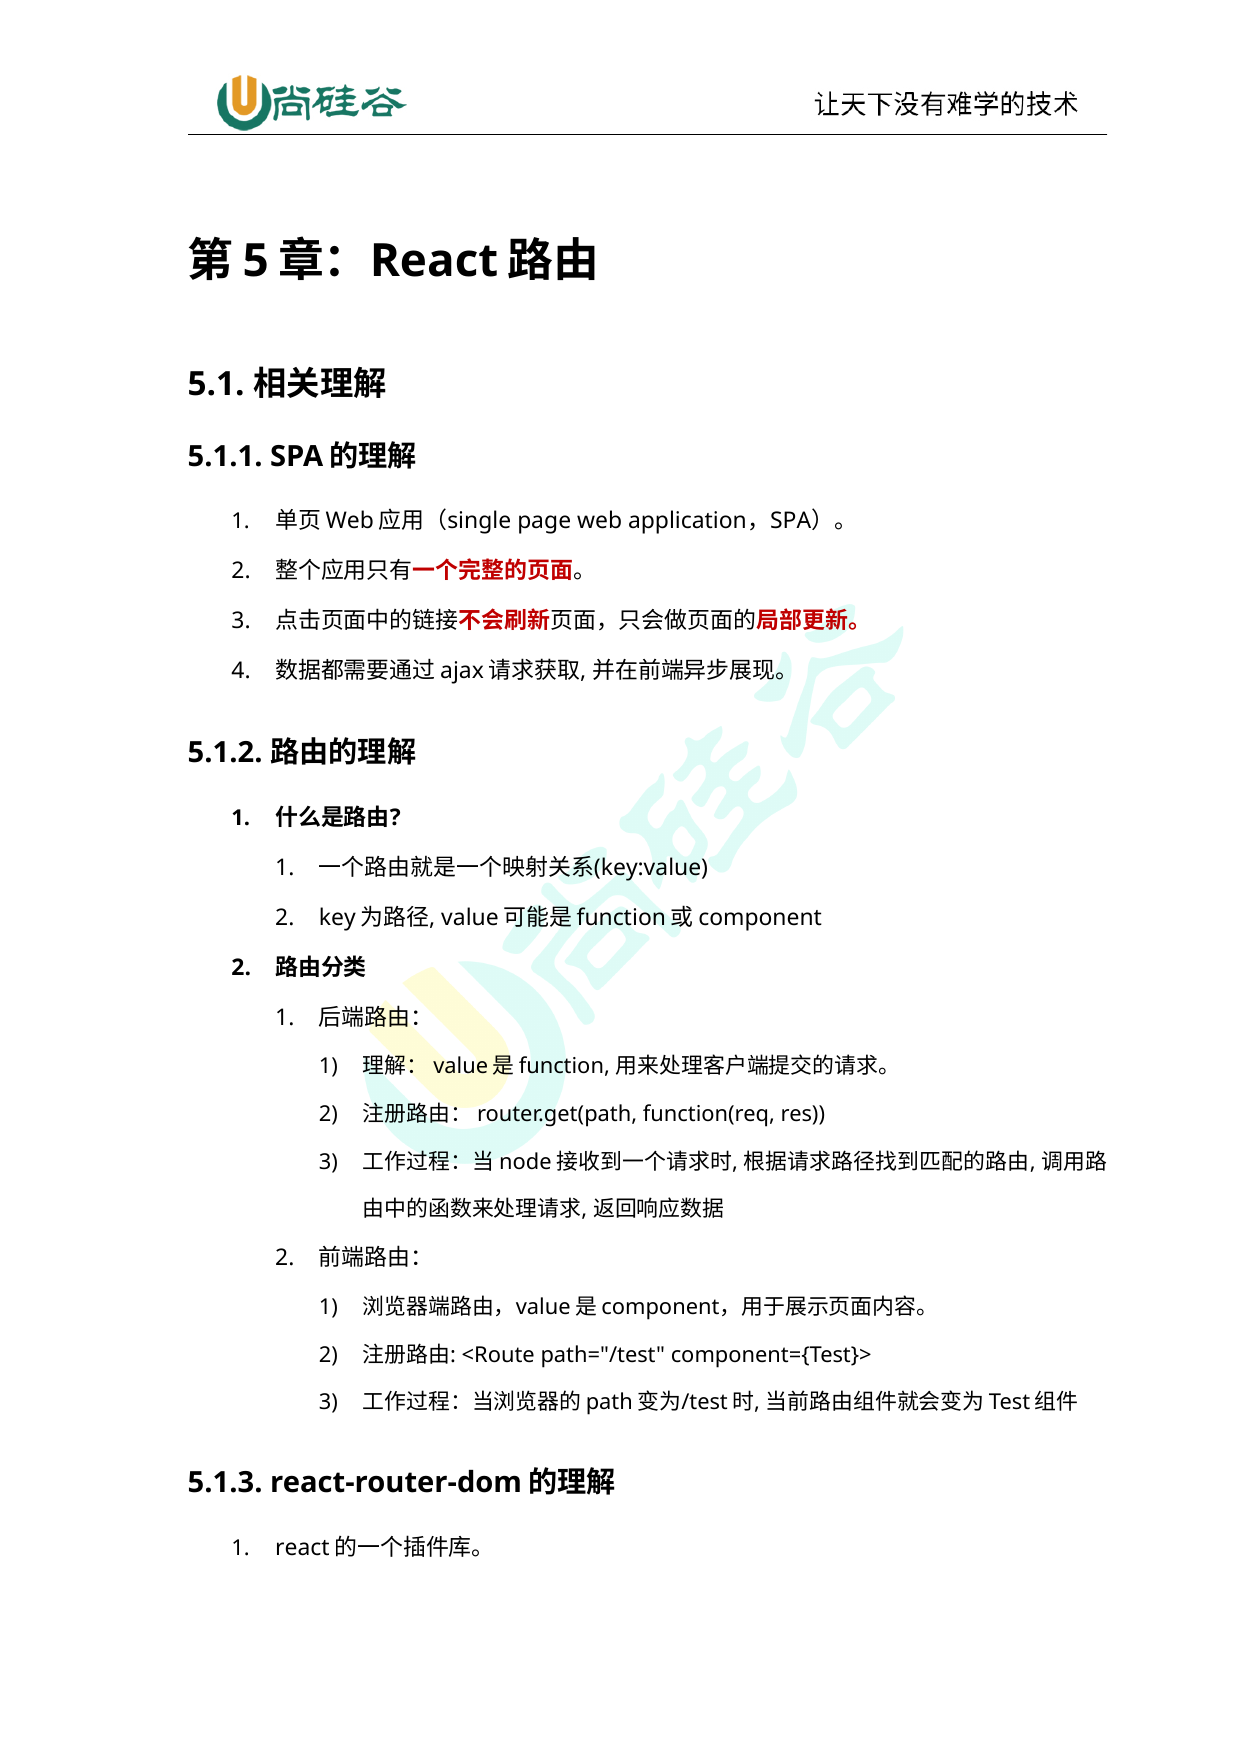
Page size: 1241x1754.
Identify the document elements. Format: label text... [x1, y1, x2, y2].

list 单页Web应用（single page web application，SPA）。 [231, 502, 1107, 535]
list 什么是路由? [231, 798, 1107, 832]
list 工作过程：当node接收到一个请求时, 根据请求路径找到匹配的路由, 调用路由中的函数来处理请求, 返回响应数据 [319, 1144, 1107, 1223]
list 一个路由就是一个映射关系(key:value) [275, 848, 1107, 882]
subtitle 5.1.2. 路由的理解 [187, 729, 1107, 771]
list 前端路由： [275, 1239, 1107, 1272]
list 注册路由: <Route path="/test" component={Test}> [319, 1337, 1107, 1368]
list 理解： value是function, 用来处理客户端提交的请求。 [319, 1048, 1107, 1080]
picture [215, 73, 1080, 132]
list react的一个插件库。 [231, 1528, 1107, 1562]
list 浏览器端路由，value是component，用于展示页面内容。 [319, 1289, 1107, 1321]
text 第5章：React路由 [187, 223, 1107, 289]
list key为路径, value可能是function或component [275, 898, 1107, 932]
list 工作过程：当浏览器的path变为/test时, 当前路由组件就会变为Test组件 [319, 1384, 1107, 1416]
subtitle 5.1.3. react-router-dom的理解 [187, 1459, 1107, 1501]
list 注册路由： router.get(path, function(req, res)) [319, 1096, 1107, 1128]
list 整个应用只有一个完整的页面。 [231, 552, 1107, 585]
list 数据都需要通过ajax请求获取, 并在前端异步展现。 [231, 652, 1107, 685]
subtitle 5.1. 相关理解 [187, 357, 1107, 405]
subtitle 5.1.1. SPA的理解 [187, 432, 1107, 475]
list 点击页面中的链接不会刷新页面，只会做页面的局部更新。 [231, 602, 1107, 635]
list 后端路由： [275, 998, 1107, 1032]
list 路由分类 [231, 948, 1107, 982]
